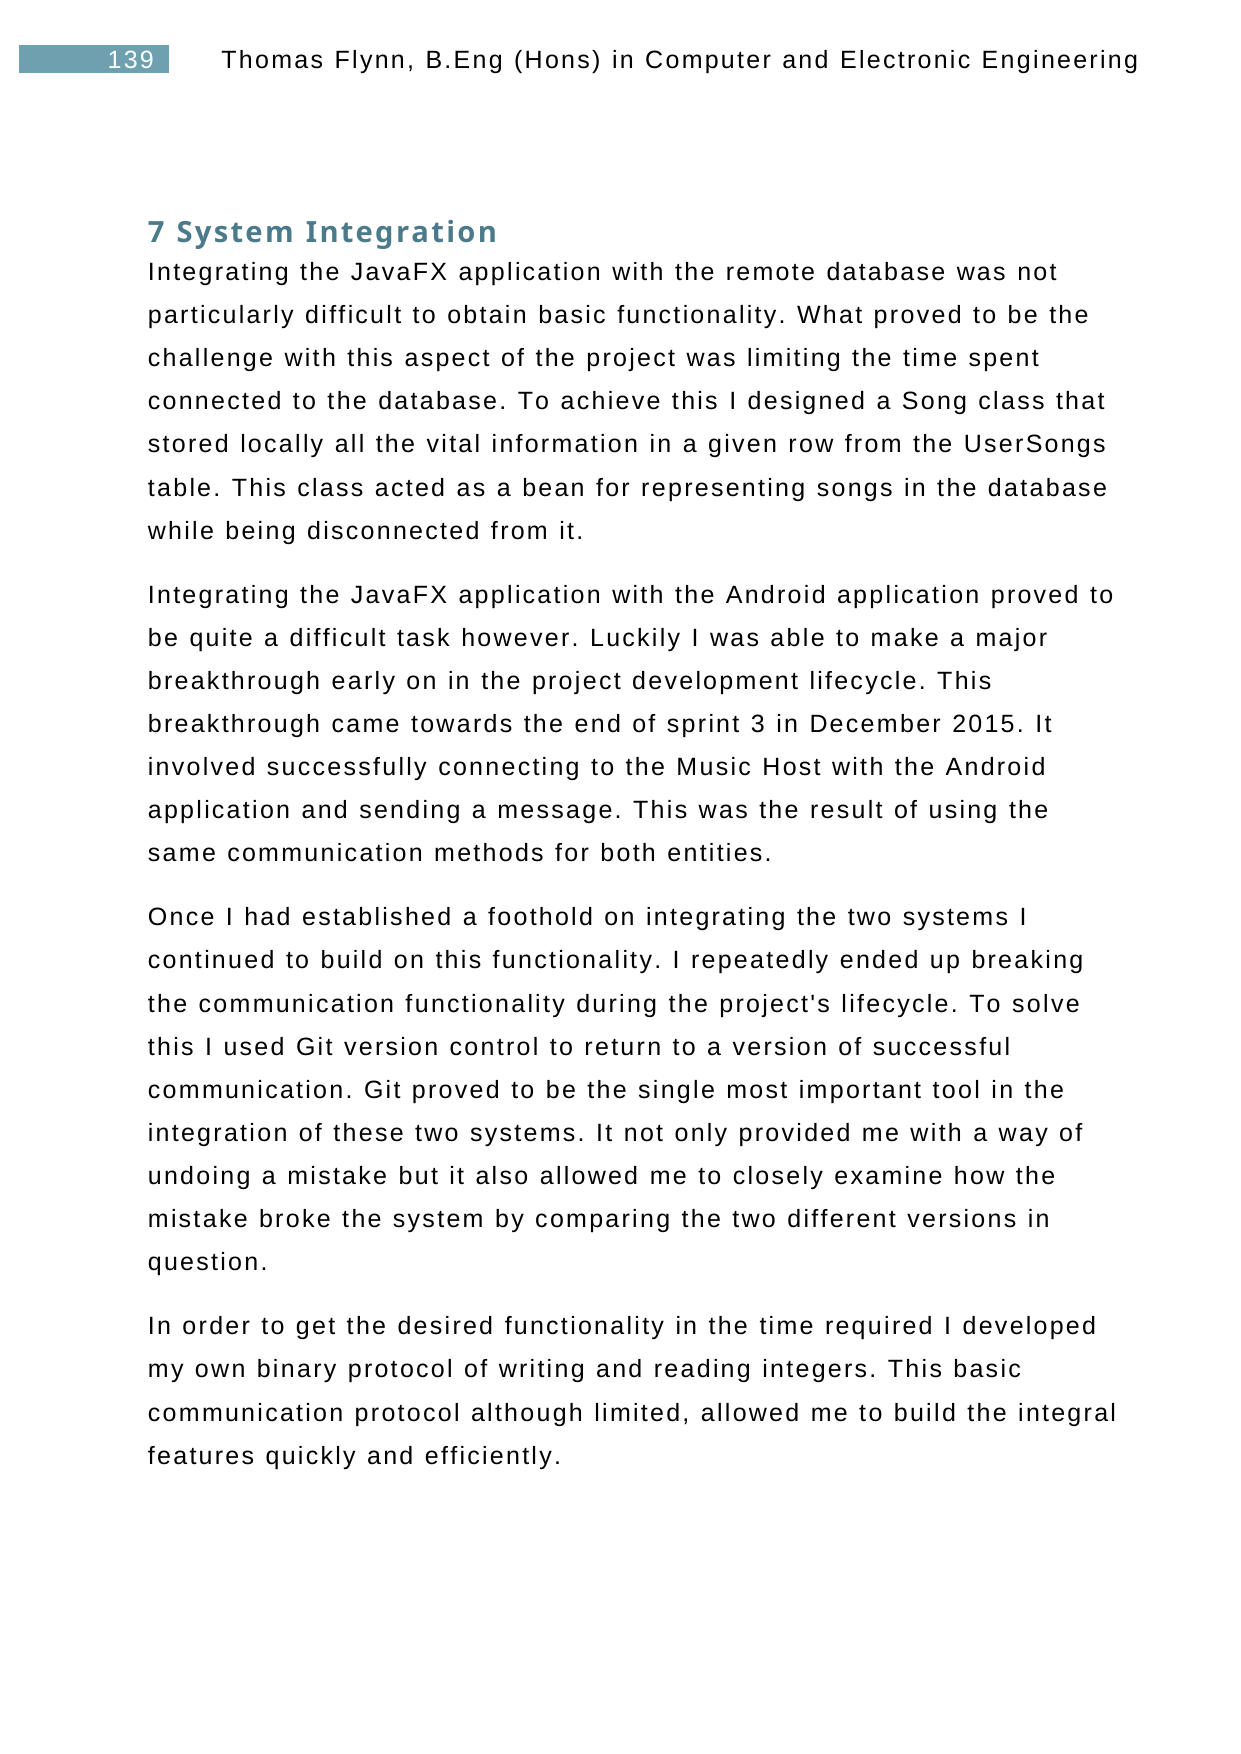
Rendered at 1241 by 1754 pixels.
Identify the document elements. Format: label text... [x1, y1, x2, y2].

text In order to get the desired functionality in the time required I developed my own binary protocol of writing and reading integers. This basic communication protocol although limited, allowed me to build the integral features quickly and efficiently. [148, 1311, 1122, 1469]
text Integrating the JavaFX application with the remote database was not particularly difficult to obtain basic functionality. What proved to be the challenge with this aspect of the project was limiting the time spent connected to the database. To achieve this I designed a Song class that stored locally all the vital information in a given row from the UserSongs table. This class acted as a bean for representing songs in the database while being disconnected from it. [148, 257, 1122, 544]
text Integrating the JavaFX application with the Android application proved to be quite a difficult task however. Luckily I was able to make a major breakthrough early on in the project development lifecycle. This breakthrough came towards the end of sprint 3 in December 2015. It involved successfully connecting to the Music Host with the Android application and sending a message. This was the result of using the same communication methods for both entities. [148, 579, 1122, 867]
subtitle 7 System Integration [148, 211, 1122, 251]
text Once I had established a foothold on integrating the two systems I continued to build on this functionality. I repeatedly ended up breaking the communication functionality during the project's lifecycle. To solve this I used Git version control to return to a version of successful communication. Git proved to be the single most important tool in the integration of these two systems. It not only provided me with a way of undoing a mistake but it also allowed me to closely examine how the mistake broke the system by comparing the two different versions in question. [148, 902, 1122, 1276]
